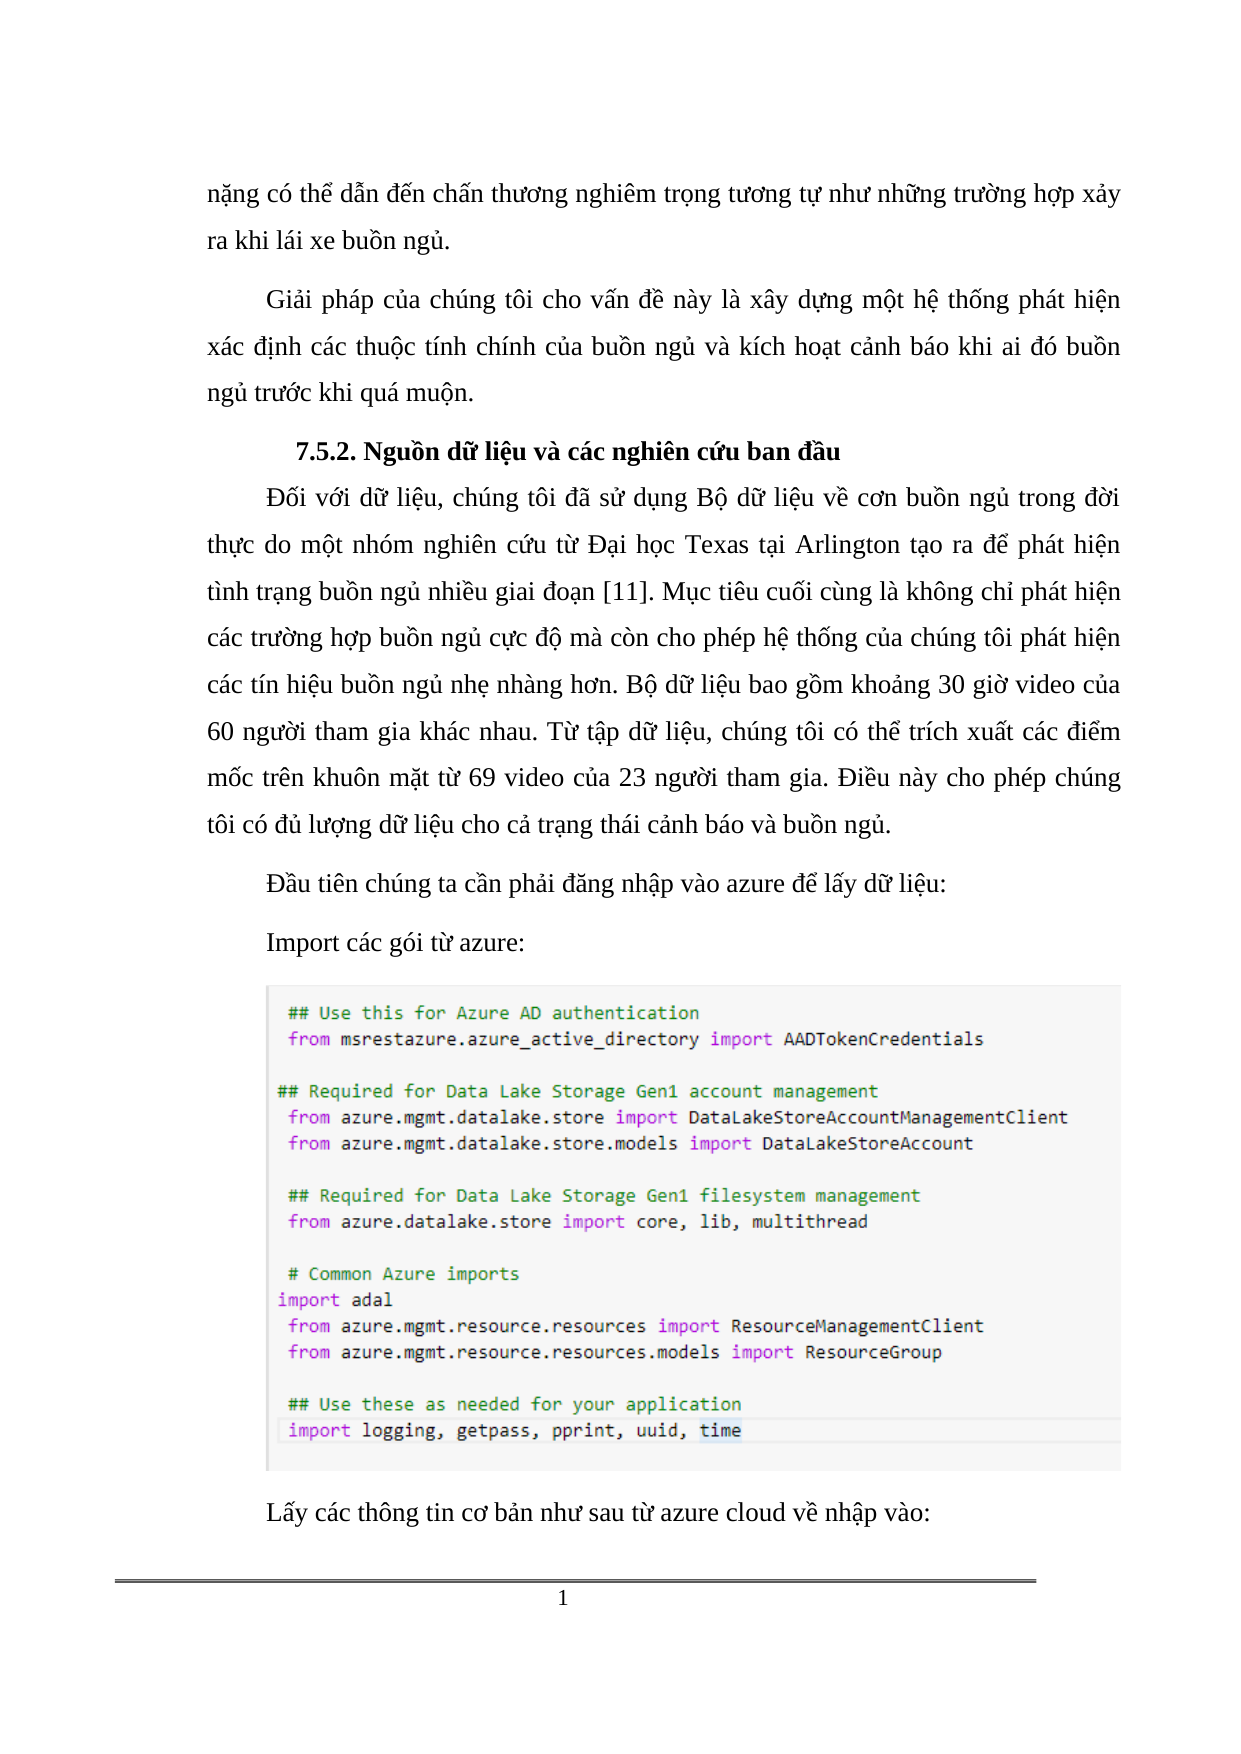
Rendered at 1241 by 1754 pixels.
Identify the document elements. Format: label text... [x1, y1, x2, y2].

picture [265, 985, 1122, 1471]
text Đầu tiên chúng ta cần phải đăng nhập vào azure để lấy dữ liệu: [207, 867, 1122, 898]
text Lấy các thông tin cơ bản như sau từ azure cloud về nhập vào: [207, 1496, 1122, 1527]
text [207, 177, 1122, 255]
text Import các gói từ azure: [207, 927, 1122, 958]
subtitle 7.5.2. Nguồn dữ liệu và các nghiên cứu ban đầu [207, 436, 1122, 467]
text Đối với dữ liệu, chúng tôi đã sử dụng Bộ dữ liệu về cơn buồn ngủ trong đời thực do một nhóm nghiên cứu từ Đại học Texas tại Arlington tạo ra để phát hiện tình trạng buồn ngủ nhiều giai đoạn. Mục tiêu cuối cùng là không chỉ phát hiện các trường hợp buồn ngủ cực độ mà còn cho phép hệ thống của chúng tôi phát hiện các tín hiệu buồn ngủ nhẹ nhàng hơn. Bộ dữ liệu bao gồm khoảng 30 giờ video của 60 người tham gia khác nhau. Từ tập dữ liệu, chúng tôi có thể trích xuất các điểm mốc trên khuôn mặt từ 69 video của 23 người tham gia. Điều này cho phép chúng tôi có đủ lượng dữ liệu cho cả trạng thái cảnh báo và buồn ngủ. [207, 482, 1122, 839]
text Giải pháp của chúng tôi cho vấn đề này là xây dựng một hệ thống phát hiện xác định các thuộc tính chính của buồn ngủ và kích hoạt cảnh báo khi ai đó buồn ngủ trước khi quá muộn. [207, 283, 1122, 407]
